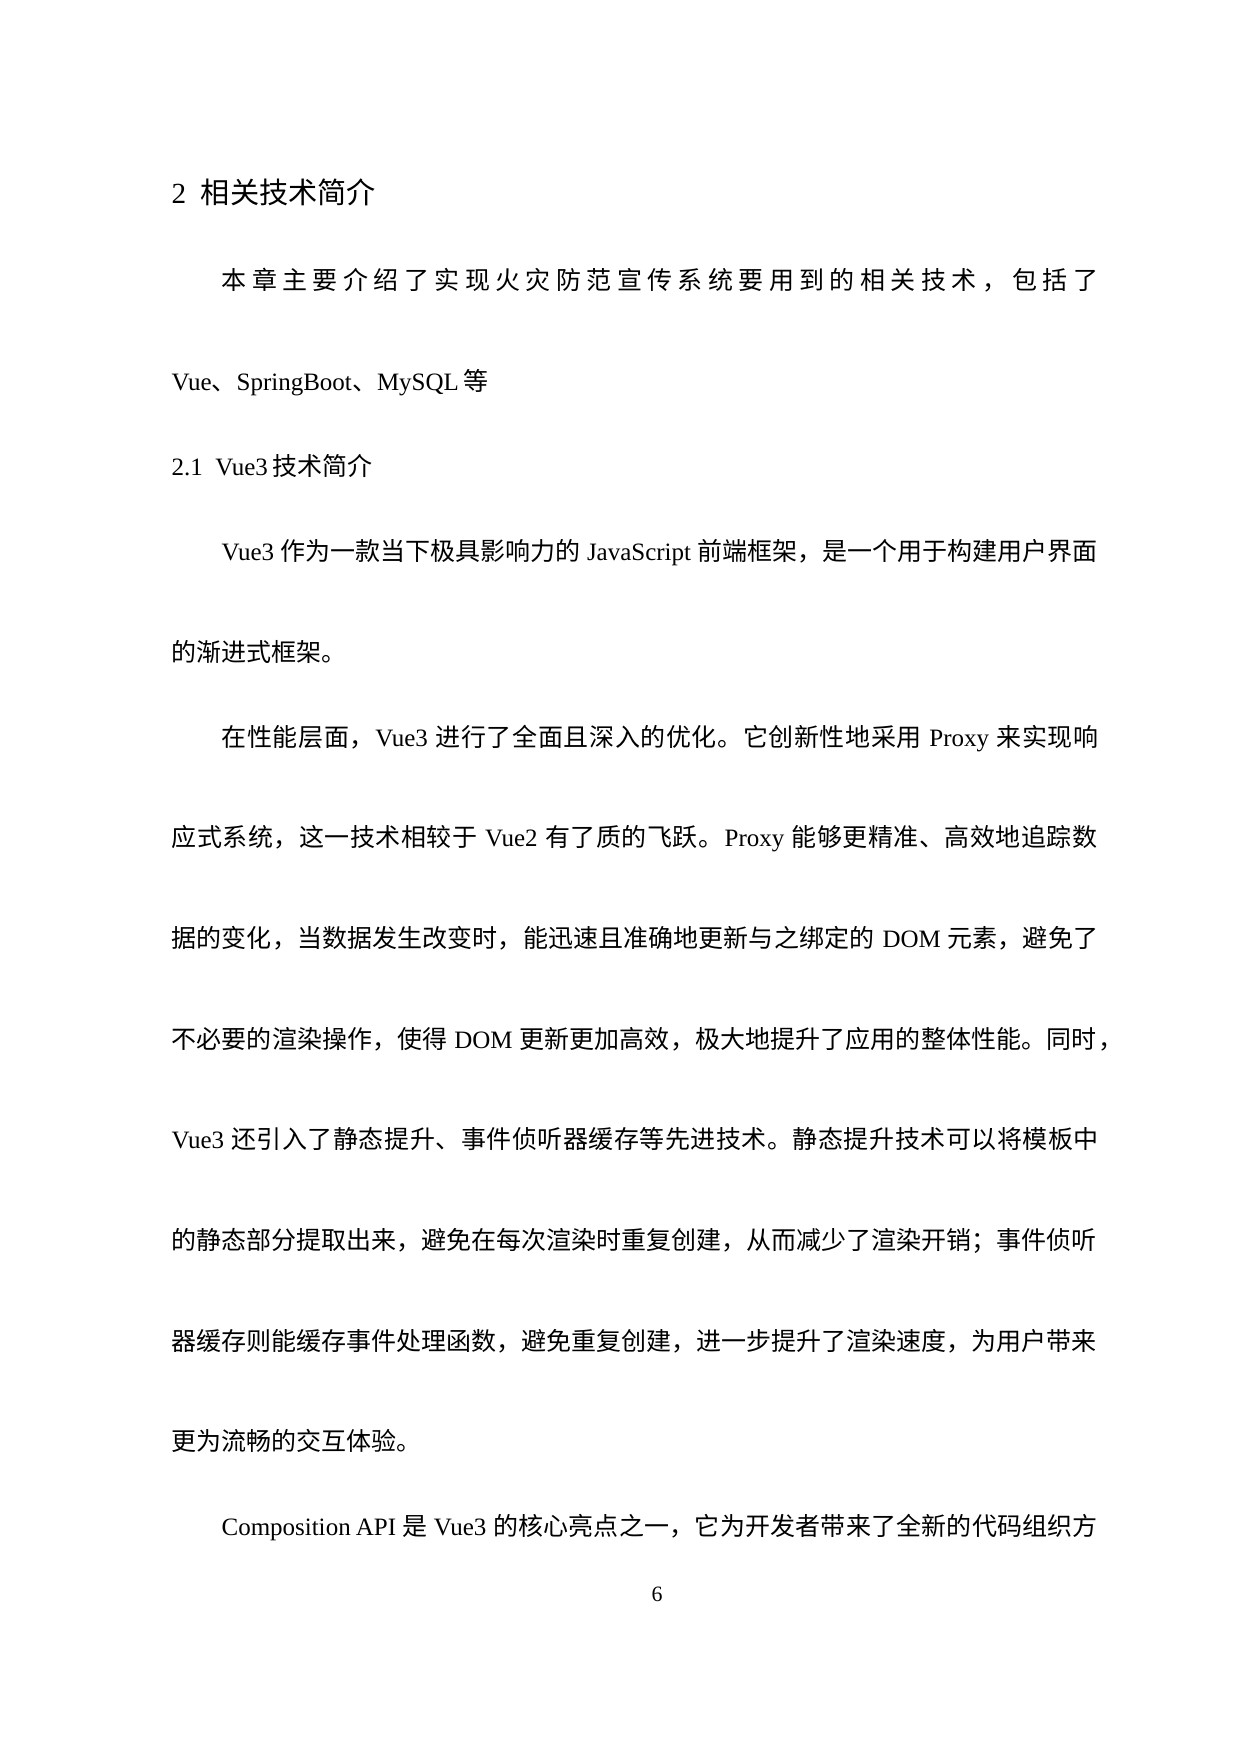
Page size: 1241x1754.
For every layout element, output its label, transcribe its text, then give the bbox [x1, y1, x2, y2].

text 在性能层面，Vue3 进行了全面且深入的优化。它创新性地采用 Proxy 来实现响应式系统，这一技术相较于 Vue2 有了质的飞跃。Proxy 能够更精准、高效地追踪数据的变化，当数据发生改变时，能迅速且准确地更新与之绑定的 DOM 元素，避免了不必要的渲染操作，使得 DOM 更新更加高效，极大地提升了应用的整体性能。同时，Vue3 还引入了静态提升、事件侦听器缓存等先进技术。静态提升技术可以将模板中的静态部分提取出来，避免在每次渲染时重复创建，从而减少了渲染开销；事件侦听器缓存则能缓存事件处理函数，避免重复创建，进一步提升了渲染速度，为用户带来更为流畅的交互体验。 [171, 702, 1098, 1473]
text Vue3 作为一款当下极具影响力的 JavaScript 前端框架，是一个用于构建用户界面的渐进式框架。 [171, 516, 1098, 684]
text 2 相关技术简介 [171, 157, 1098, 224]
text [171, 1491, 1098, 1558]
text 本章主要介绍了实现火灾防范宣传系统要用到的相关技术，包括了Vue、SpringBoot、MySQL等 [171, 245, 1098, 413]
text 2.1 Vue3技术简介 [171, 431, 1098, 498]
